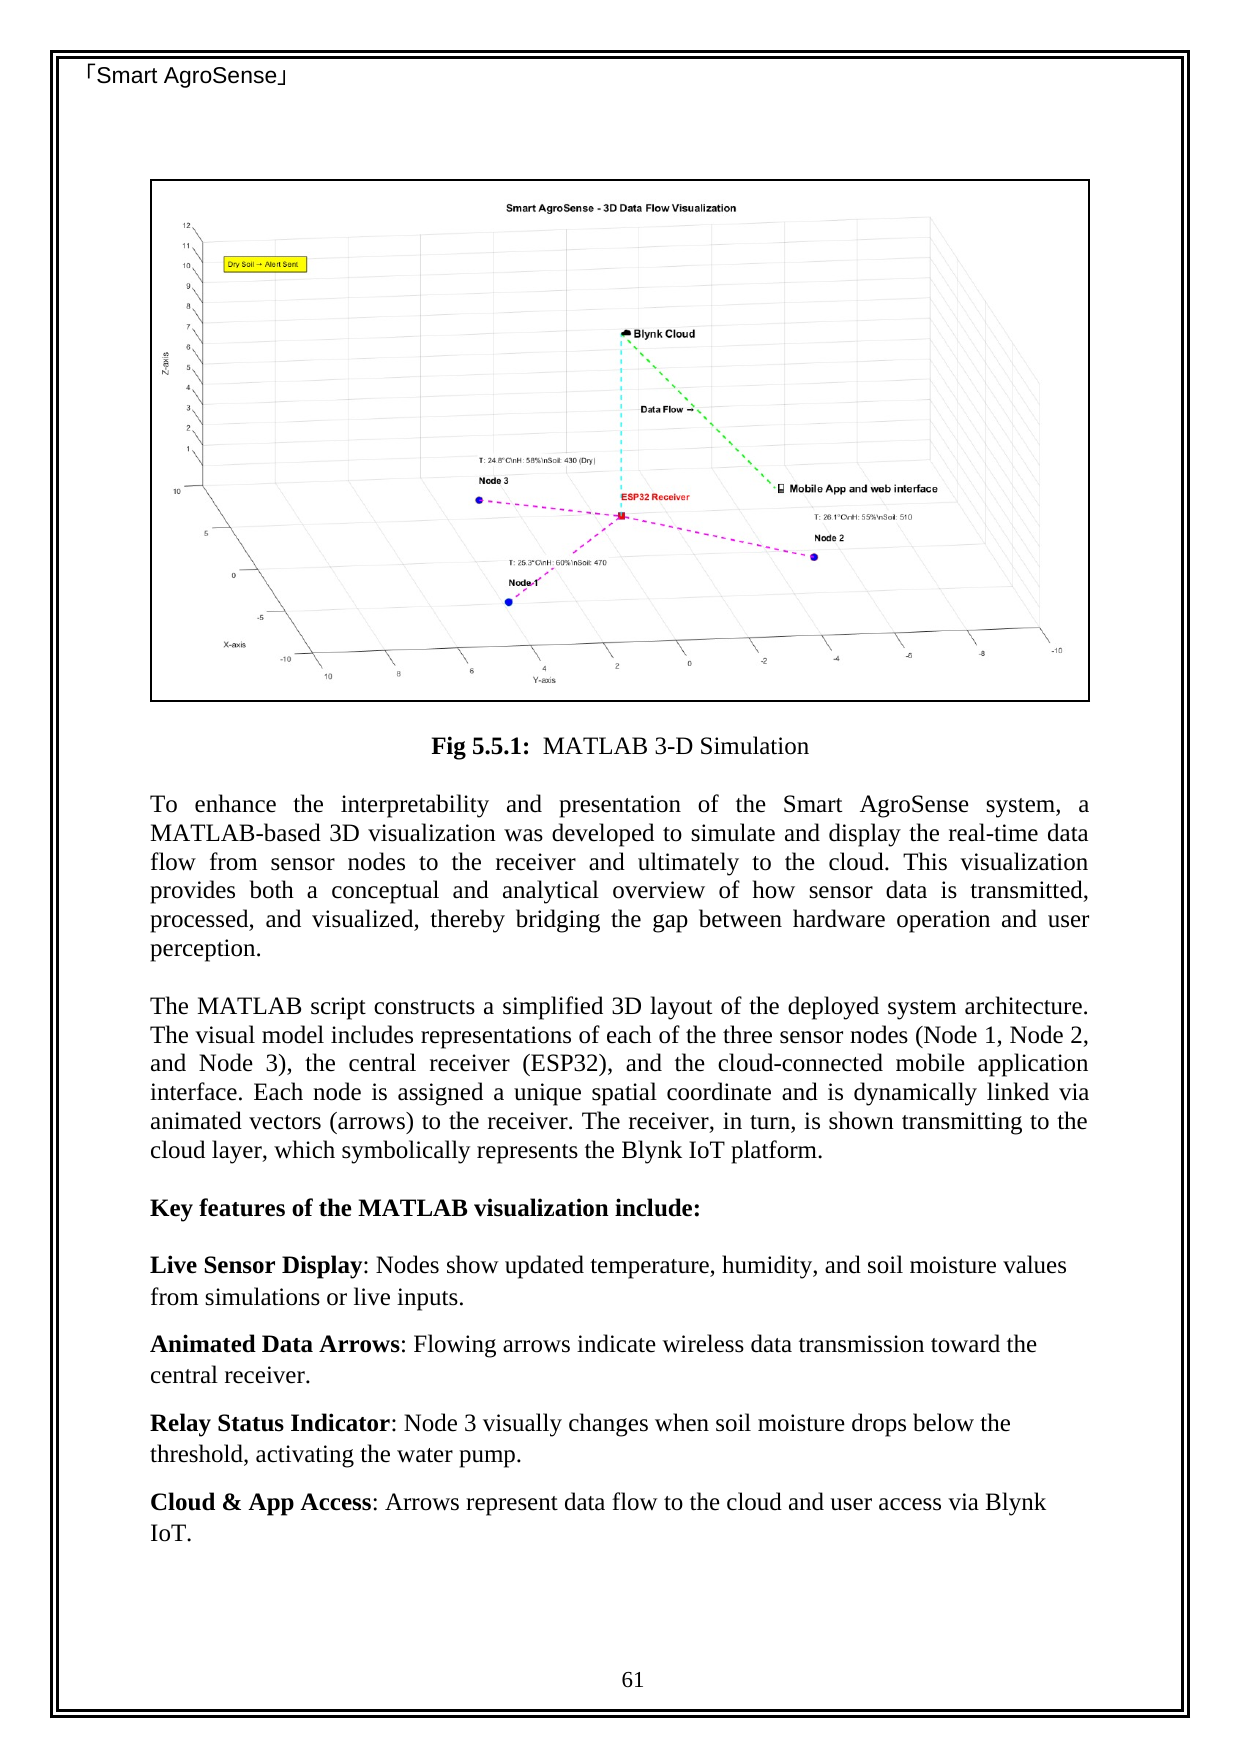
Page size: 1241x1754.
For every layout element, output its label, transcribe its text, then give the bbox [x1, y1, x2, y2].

picture [152, 181, 1088, 700]
text The MATLAB script constructs a simplified 3D layout of the deployed system architecture. The visual model includes representations of each of the three sensor nodes (Node 1, Node 2, and Node 3), the central receiver (ESP32), and the cloud-connected mobile application interface. Each node is assigned a unique spatial coordinate and is dynamically linked via animated vectors (arrows) to the receiver. The receiver, in turn, is shown transmitting to the cloud layer, which symbolically represents the Blynk IoT platform. [150, 991, 1090, 1163]
text Cloud & App Access: Arrows represent data flow to the cloud and user access via Blynk IoT. [150, 1487, 1090, 1547]
text Relay Status Indicator: Node 3 visually changes when soil moisture drops below the threshold, activating the water pump. [150, 1408, 1090, 1468]
text Fig 5.5.1: MATLAB 3-D Simulation [150, 731, 1090, 760]
text Live Sensor Display: Nodes show updated temperature, humidity, and soil moisture values from simulations or live inputs. [150, 1251, 1090, 1310]
text Key features of the MATLAB visualization include: [150, 1193, 1090, 1221]
text Animated Data Arrows: Flowing arrows indicate wireless data transmission toward the central receiver. [150, 1329, 1090, 1389]
text To enhance the interpretability and presentation of the Smart AgroSense system, a MATLAB-based 3D visualization was developed to simulate and display the real-time data flow from sensor nodes to the receiver and ultimately to the cloud. This visualization provides both a conceptual and analytical overview of how sensor data is transmitted, processed, and visualized, thereby bridging the gap between hardware operation and user perception. [150, 789, 1090, 962]
